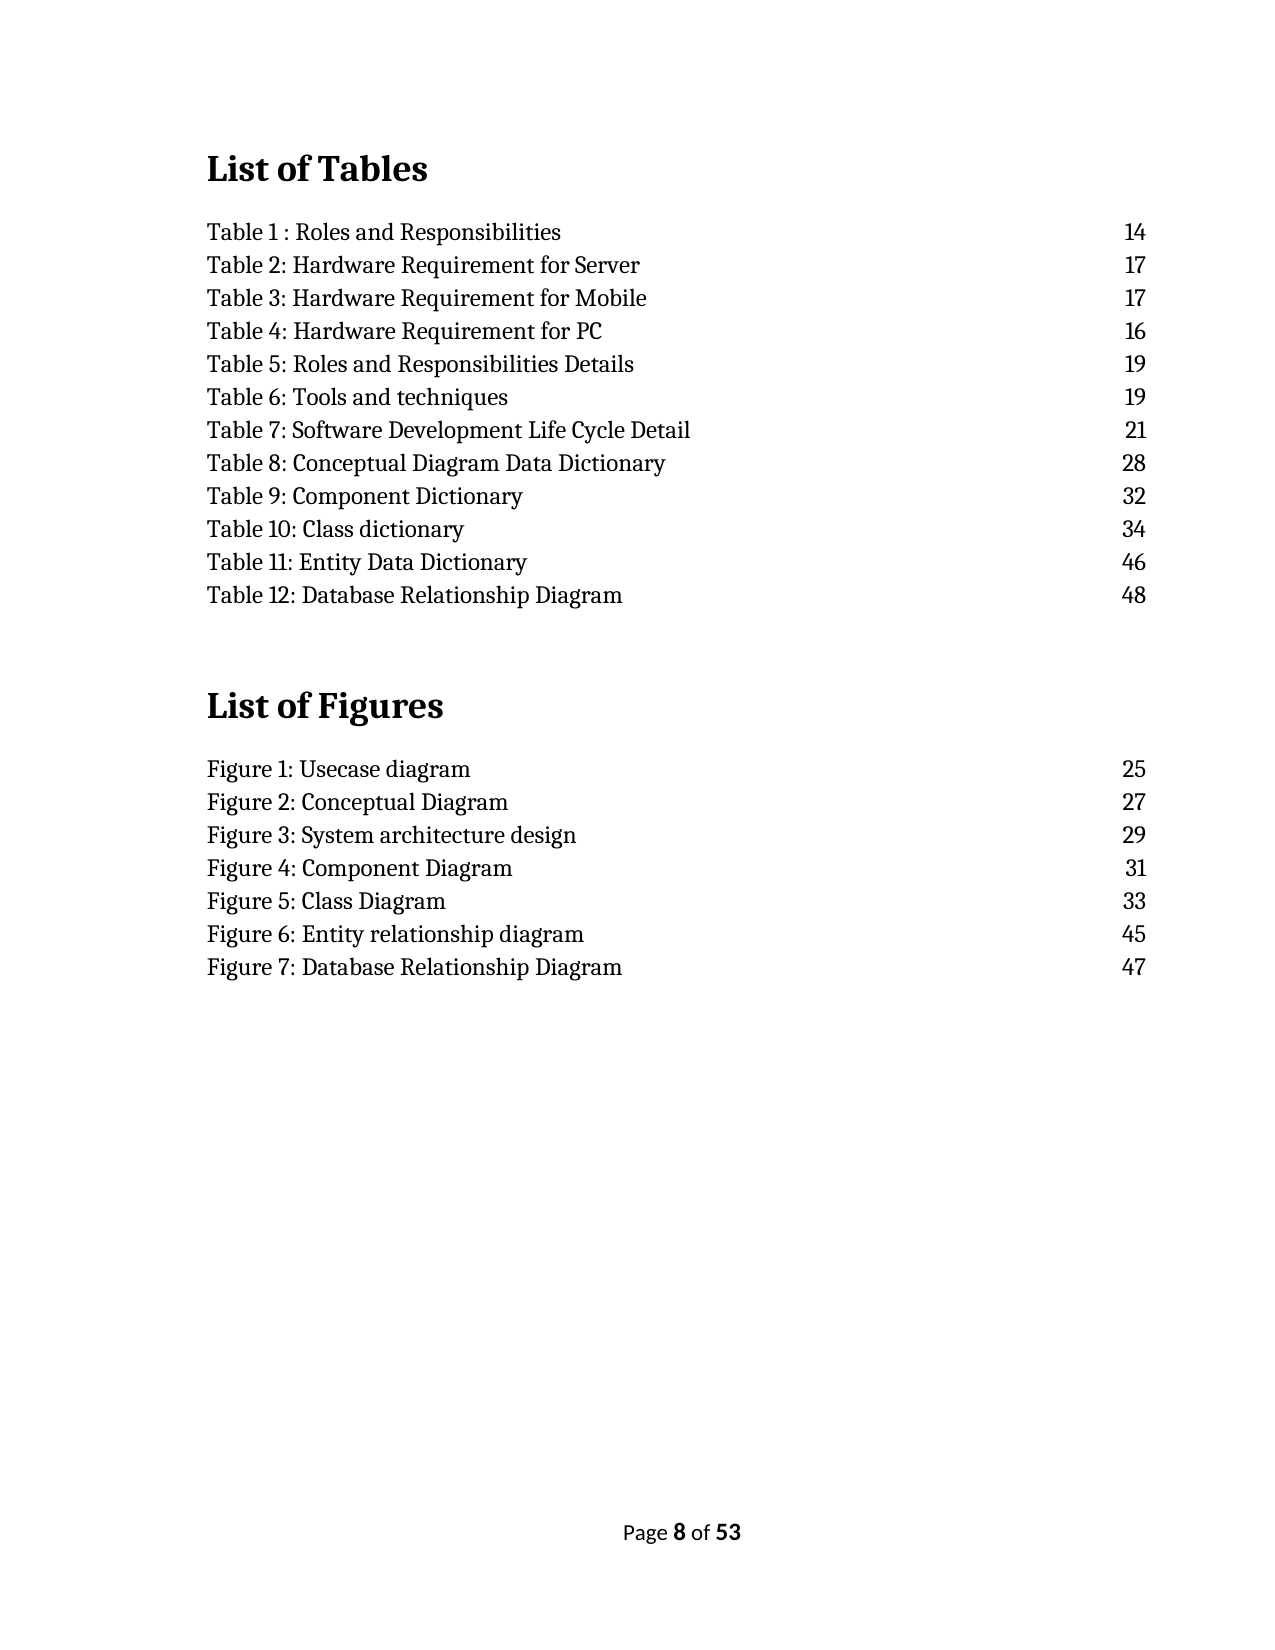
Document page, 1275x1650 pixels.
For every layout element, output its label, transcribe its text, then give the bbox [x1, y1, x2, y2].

text List of Figures [207, 685, 1157, 728]
text Figure 1: Usecase diagram 25 [207, 755, 1157, 784]
text Table 5: Roles and Responsibilities Details 19 [207, 350, 1157, 379]
text Table 3: Hardware Requirement for Mobile 17 [207, 284, 1157, 313]
text List of Tables [207, 148, 1157, 191]
text Figure 4: Component Diagram 31 [207, 854, 1157, 883]
text Figure 7: Database Relationship Diagram 47 [207, 953, 1157, 982]
text Table 7: Software Development Life Cycle Detail 21 [207, 416, 1157, 445]
text Table 10: Class dictionary 34 [207, 515, 1157, 544]
text Figure 2: Conceptual Diagram 27 [207, 788, 1157, 817]
text Table 12: Database Relationship Diagram 48 [207, 581, 1157, 610]
text Figure 6: Entity relationship diagram 45 [207, 920, 1157, 949]
text Table 4: Hardware Requirement for PC 16 [207, 317, 1157, 346]
text Table 2: Hardware Requirement for Server 17 [207, 251, 1157, 280]
text Table 11: Entity Data Dictionary 46 [207, 548, 1157, 577]
text Figure 3: System architecture design 29 [207, 821, 1157, 850]
text Table 9: Component Dictionary 32 [207, 482, 1157, 511]
text Figure 5: Class Diagram 33 [207, 887, 1157, 916]
text Table 1 : Roles and Responsibilities 14 [207, 218, 1157, 247]
text Table 6: Tools and techniques 19 [207, 383, 1157, 412]
text Table 8: Conceptual Diagram Data Dictionary 28 [207, 449, 1157, 478]
